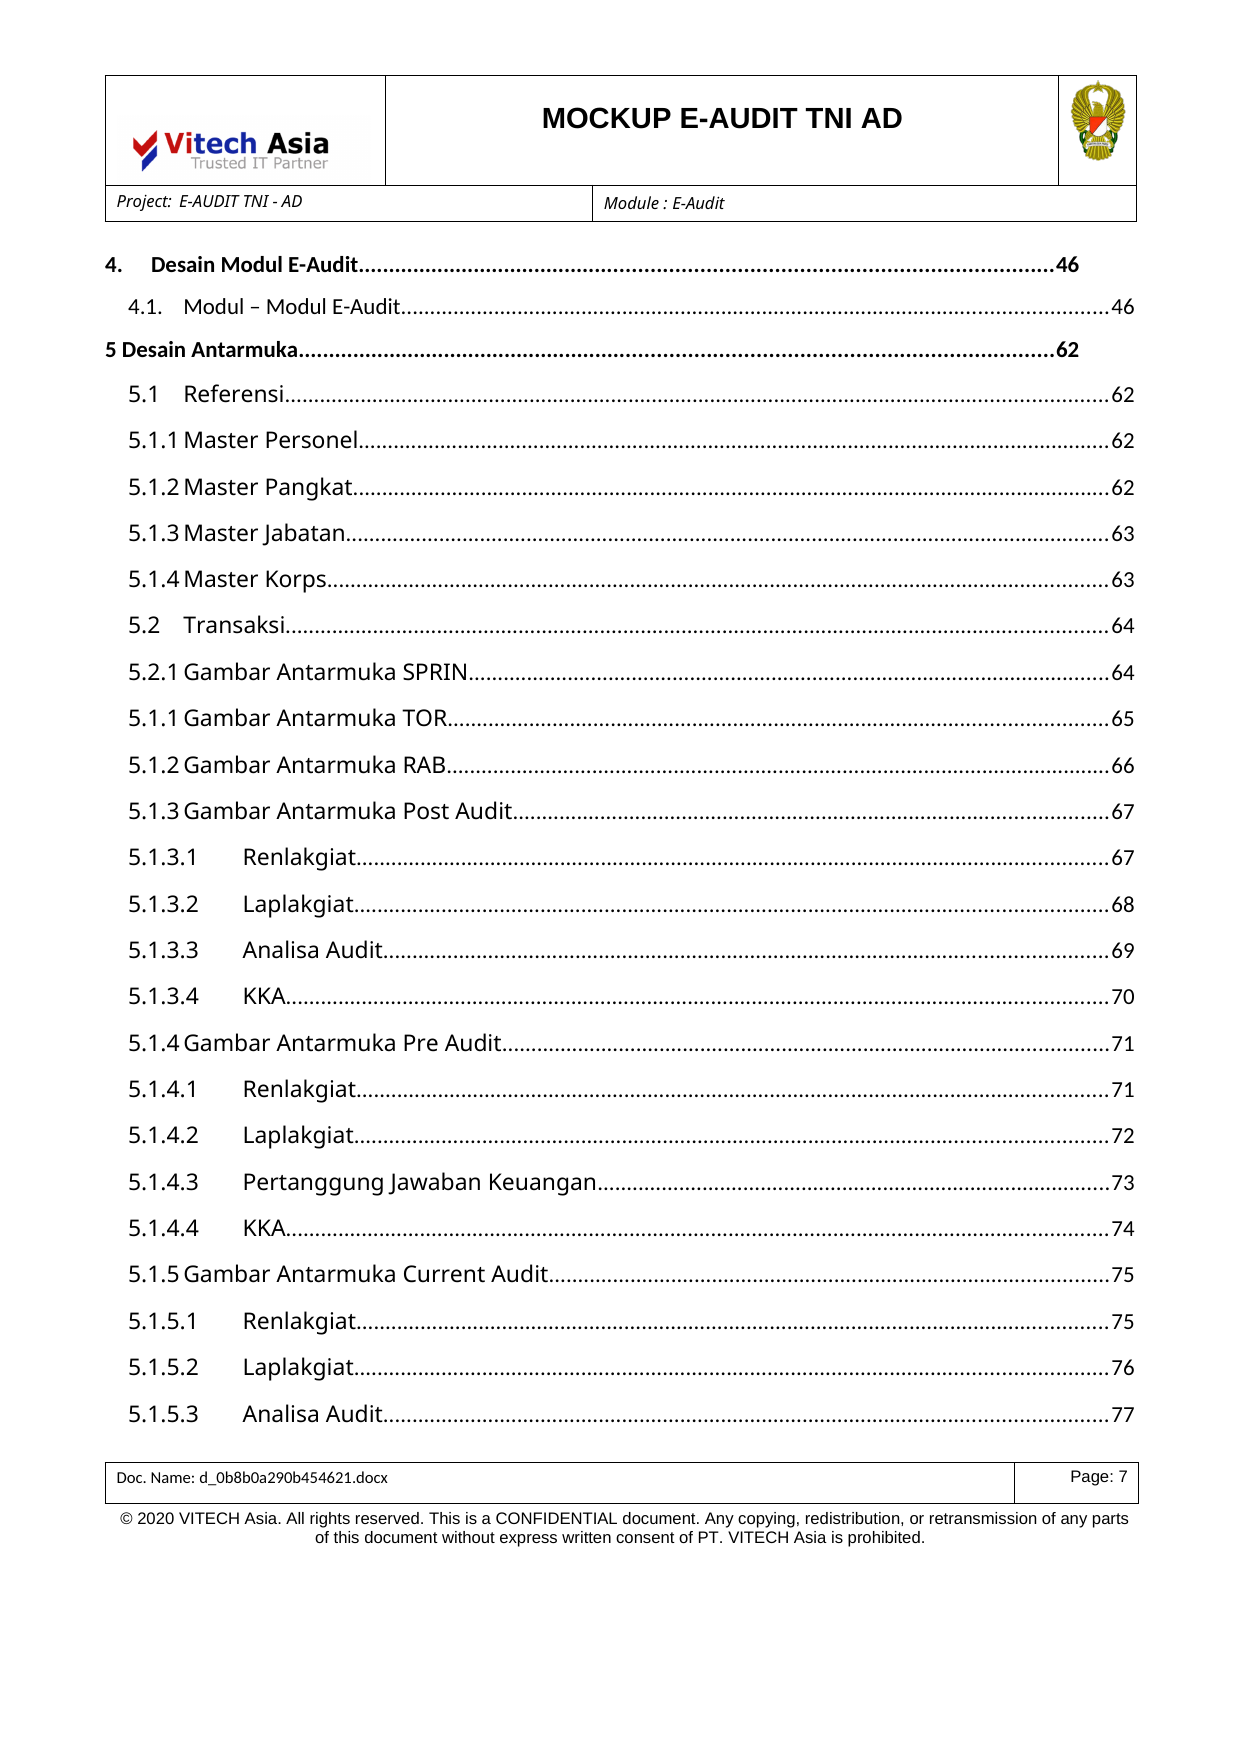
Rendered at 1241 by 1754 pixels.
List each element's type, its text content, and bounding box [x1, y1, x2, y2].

text 5.1.4 Gambar Antarmuka Pre Audit 71 [128, 1027, 1135, 1058]
text 5.1.3.2 Laplakgiat 68 [128, 888, 1135, 919]
text 5.1.3.4 KKA 70 [128, 980, 1135, 1012]
text 4.1. Modul – Modul E-Audit 46 [128, 292, 1135, 321]
text 5 Desain Antarmuka 62 [105, 335, 1135, 363]
text 5.1.3 Gambar Antarmuka Post Audit 67 [128, 795, 1135, 826]
picture [116, 115, 372, 185]
text 5.1.5.2 Laplakgiat 76 [128, 1351, 1135, 1382]
text 5.1.1 Gambar Antarmuka TOR 65 [128, 702, 1135, 733]
text 5.1.4.1 Renlakgiat 71 [128, 1073, 1135, 1104]
text 5.1.2 Gambar Antarmuka RAB 66 [128, 748, 1135, 780]
text 5.1.3.1 Renlakgiat 67 [128, 841, 1135, 872]
text 5.1.5 Gambar Antarmuka Current Audit 75 [128, 1258, 1135, 1290]
text 5.1 Referensi 62 [128, 378, 1135, 409]
text 4. Desain Modul E-Audit 46 [105, 250, 1135, 278]
text 5.1.4.2 Laplakgiat 72 [128, 1119, 1135, 1151]
text 5.1.1 Master Personel 62 [128, 424, 1135, 455]
text 5.1.5.3 Analisa Audit 77 [128, 1397, 1135, 1429]
text 5.1.4.4 KKA 74 [128, 1212, 1135, 1243]
text 5.1.5.1 Renlakgiat 75 [128, 1305, 1135, 1336]
text 5.1.4 Master Korps 63 [128, 563, 1135, 594]
text 5.2.1 Gambar Antarmuka SPRIN 64 [128, 656, 1135, 687]
text 5.2 Transaksi 64 [128, 609, 1135, 641]
text 5.1.4.3 Pertanggung Jawaban Keuangan 73 [128, 1166, 1135, 1197]
text 5.1.3 Master Jabatan 63 [128, 517, 1135, 548]
picture [1063, 77, 1132, 164]
text 5.1.3.3 Analisa Audit 69 [128, 934, 1135, 965]
text 5.1.2 Master Pangkat 62 [128, 470, 1135, 502]
